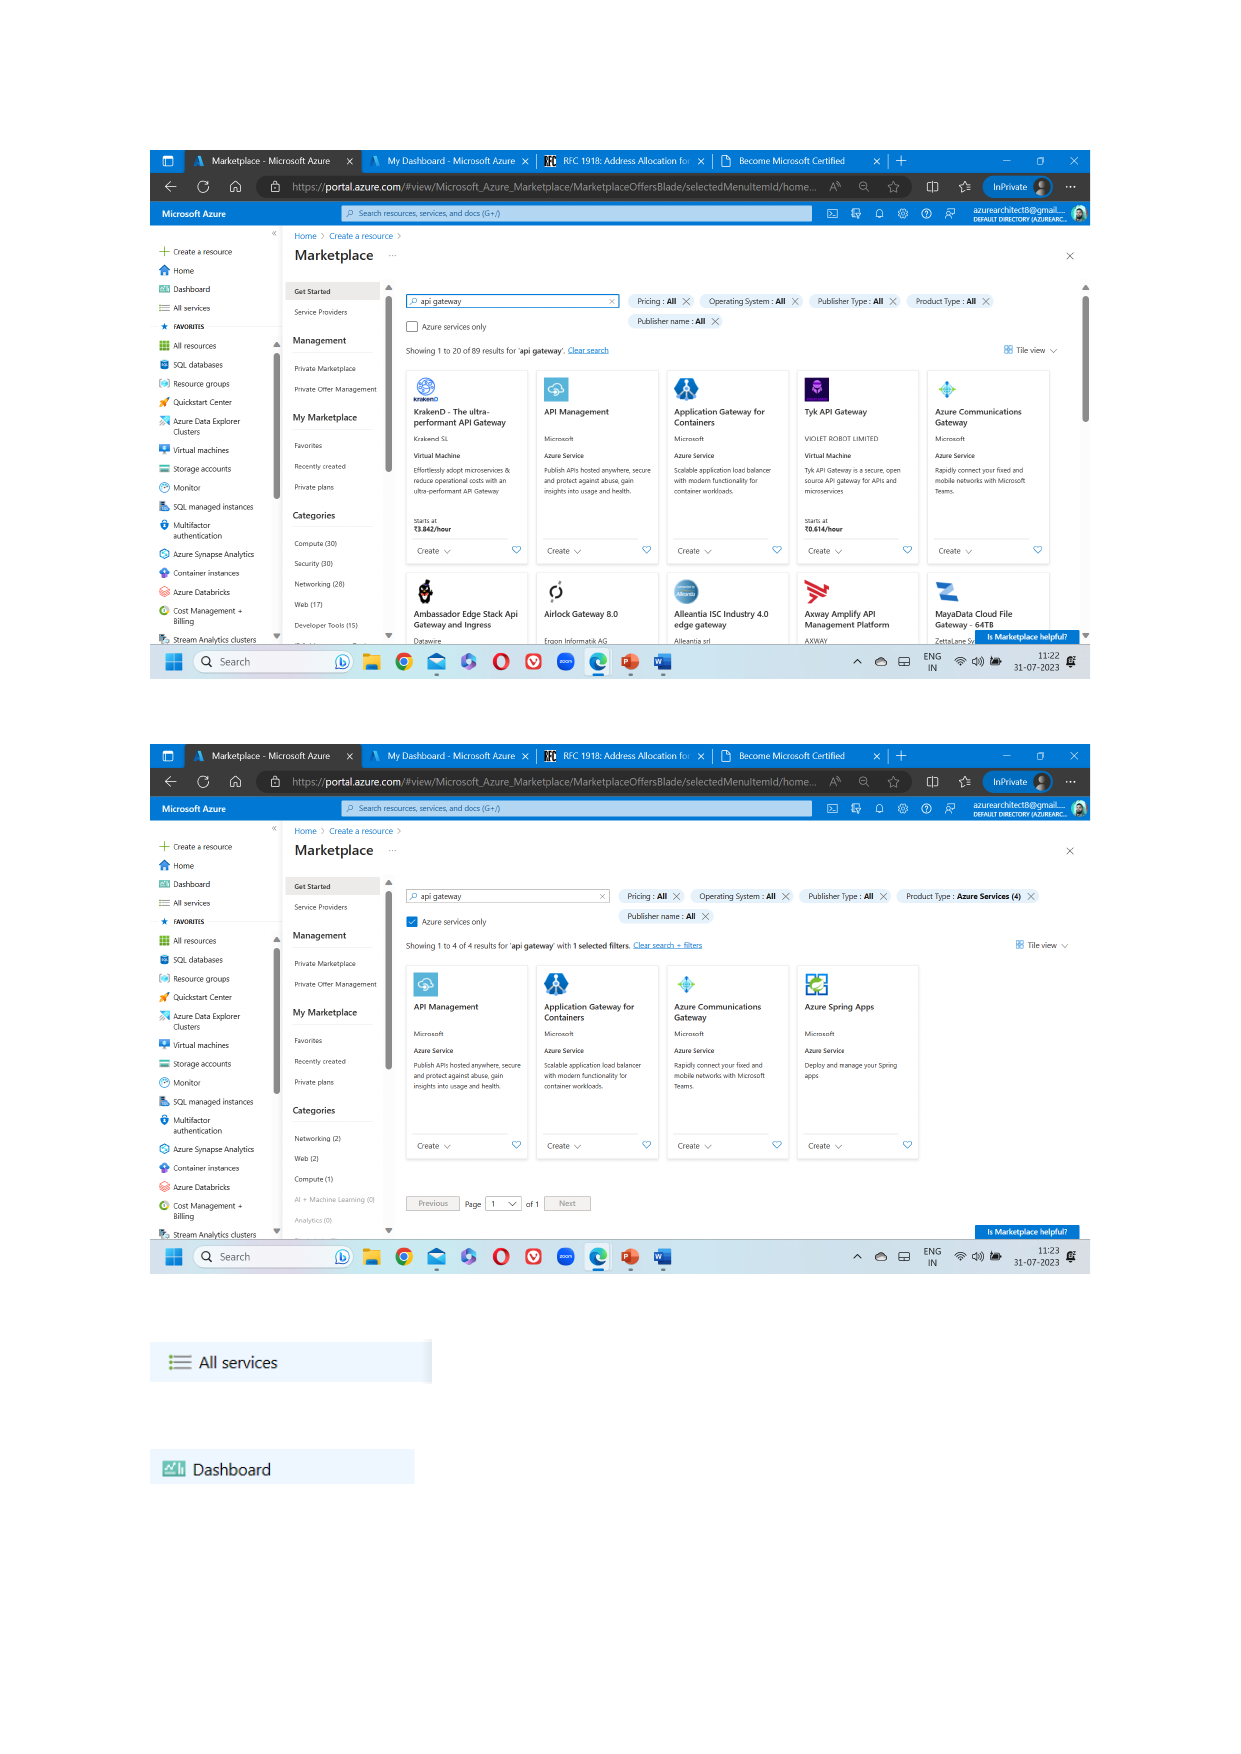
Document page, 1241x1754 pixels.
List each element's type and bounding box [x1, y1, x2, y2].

picture [150, 150, 1091, 679]
picture [150, 1449, 415, 1484]
picture [150, 1339, 434, 1384]
picture [150, 744, 1091, 1274]
